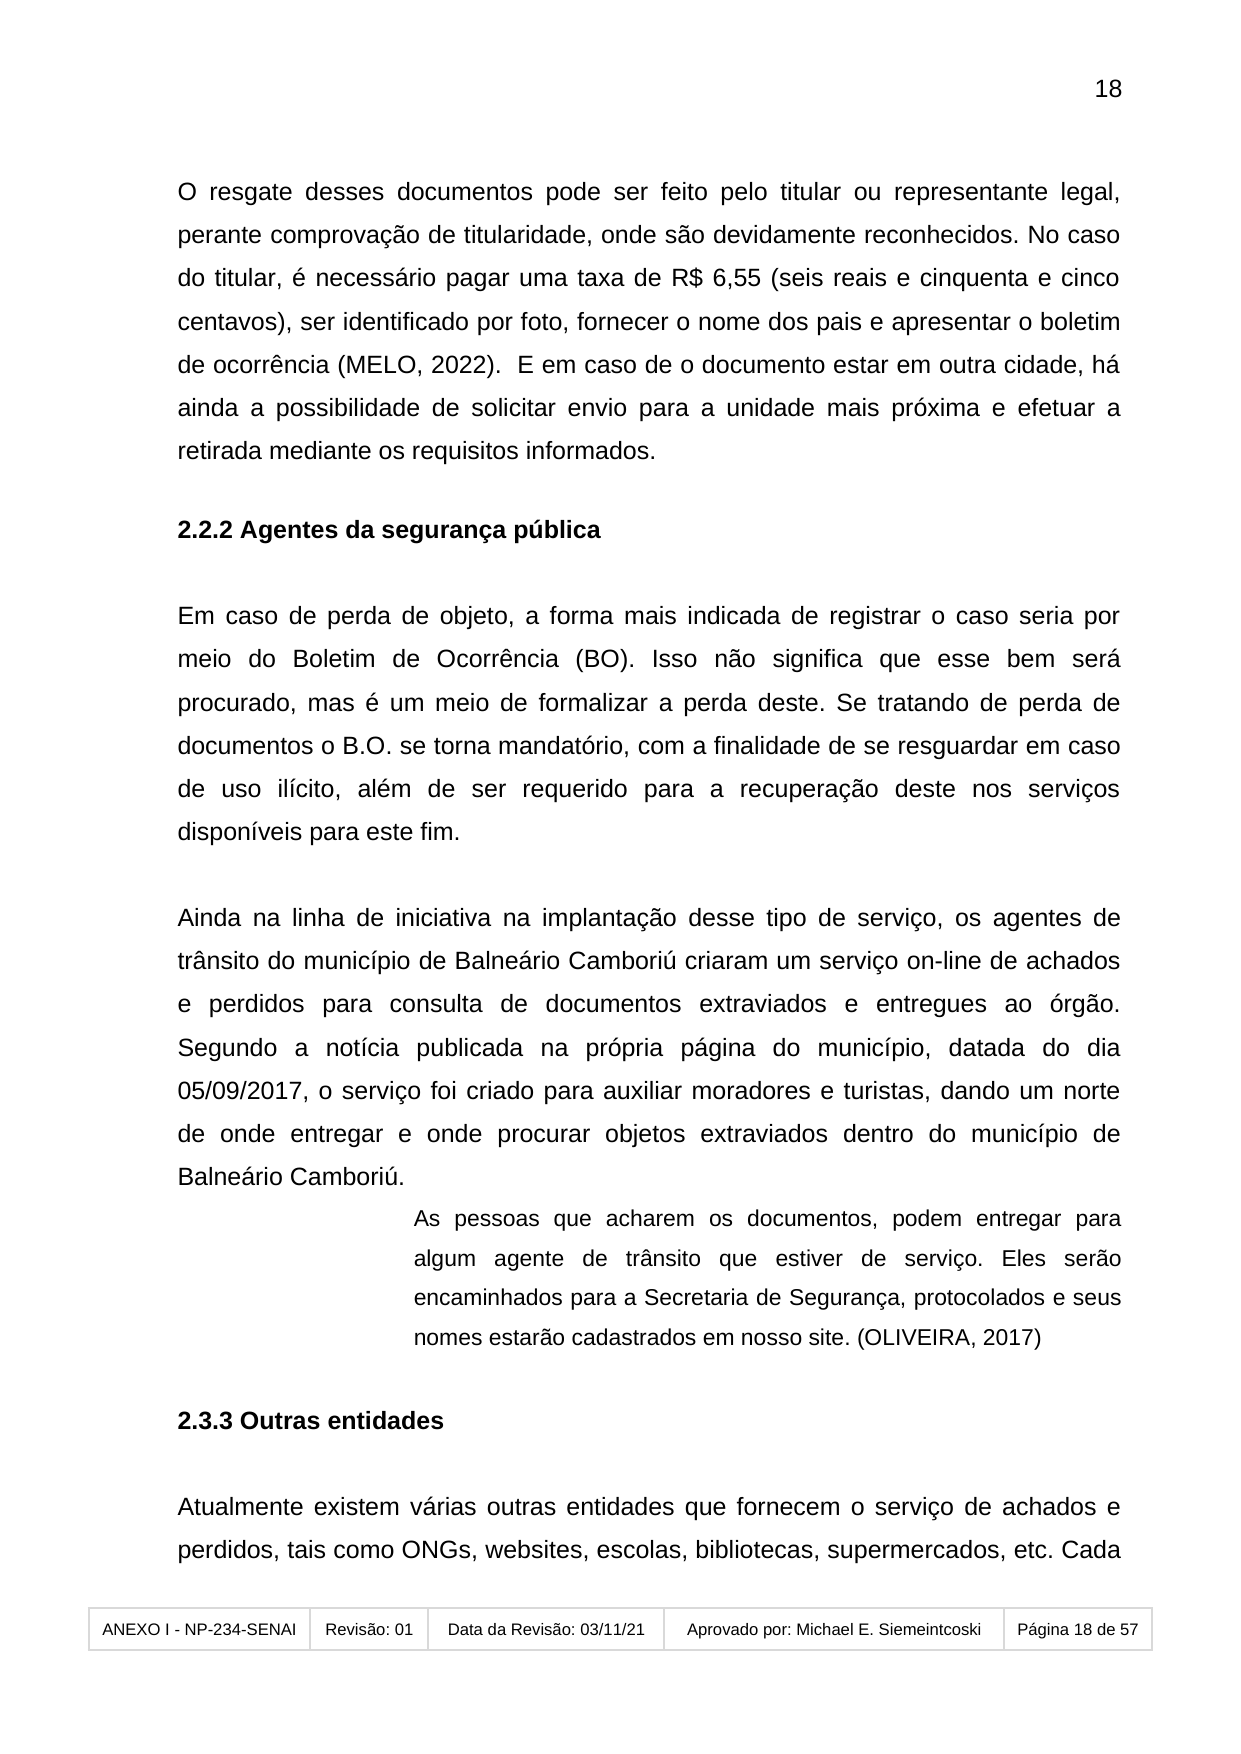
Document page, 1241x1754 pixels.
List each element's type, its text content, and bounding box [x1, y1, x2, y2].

text Ainda na linha de iniciativa na implantação desse tipo de serviço, os agentes de trânsito do município de Balneário Camboriú criaram um serviço on-line de achados e perdidos para consulta de documentos extraviados e entregues ao órgão. Segundo a notícia publicada na própria página do município, datada do dia 05/09/2017, o serviço foi criado para auxiliar moradores e turistas, dando um norte de onde entregar e onde procurar objetos extraviados dentro do município de Balneário Camboriú. [177, 903, 1122, 1191]
text O resgate desses documentos pode ser feito pelo titular ou representante legal, perante comprovação de titularidade, onde são devidamente reconhecidos. No caso do titular, é necessário pagar uma taxa de R$ 6,55 (seis reais e cinquenta e cinco centavos), ser identificado por foto, fornecer o nome dos pais e apresentar o boletim de ocorrência (MELO, 2022). E em caso de o documento estar em outra cidade, há ainda a possibilidade de solicitar envio para a unidade mais próxima e efetuar a retirada mediante os requisitos informados. [177, 177, 1122, 465]
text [177, 1492, 1122, 1564]
text As pessoas que acharem os documentos, podem entregar para algum agente de trânsito que estiver de serviço. Eles serão encaminhados para a Secretaria de Segurança, protocolados e seus nomes estarão cadastrados em nosso site. (OLIVEIRA, 2017) [413, 1205, 1122, 1350]
text Em caso de perda de objeto, a forma mais indicada de registrar o caso seria por meio do Boletim de Ocorrência (BO). Isso não significa que esse bem será procurado, mas é um meio de formalizar a perda deste. Se tratando de perda de documentos o B.O. se torna mandatório, com a finalidade de se resguardar em caso de uso ilícito, além de ser requerido para a recuperação deste nos serviços disponíveis para este fim. [177, 601, 1122, 846]
subtitle 2.3.3 Outras entidades [177, 1406, 1122, 1435]
subtitle 2.2.2 Agentes da segurança pública [177, 515, 1122, 544]
